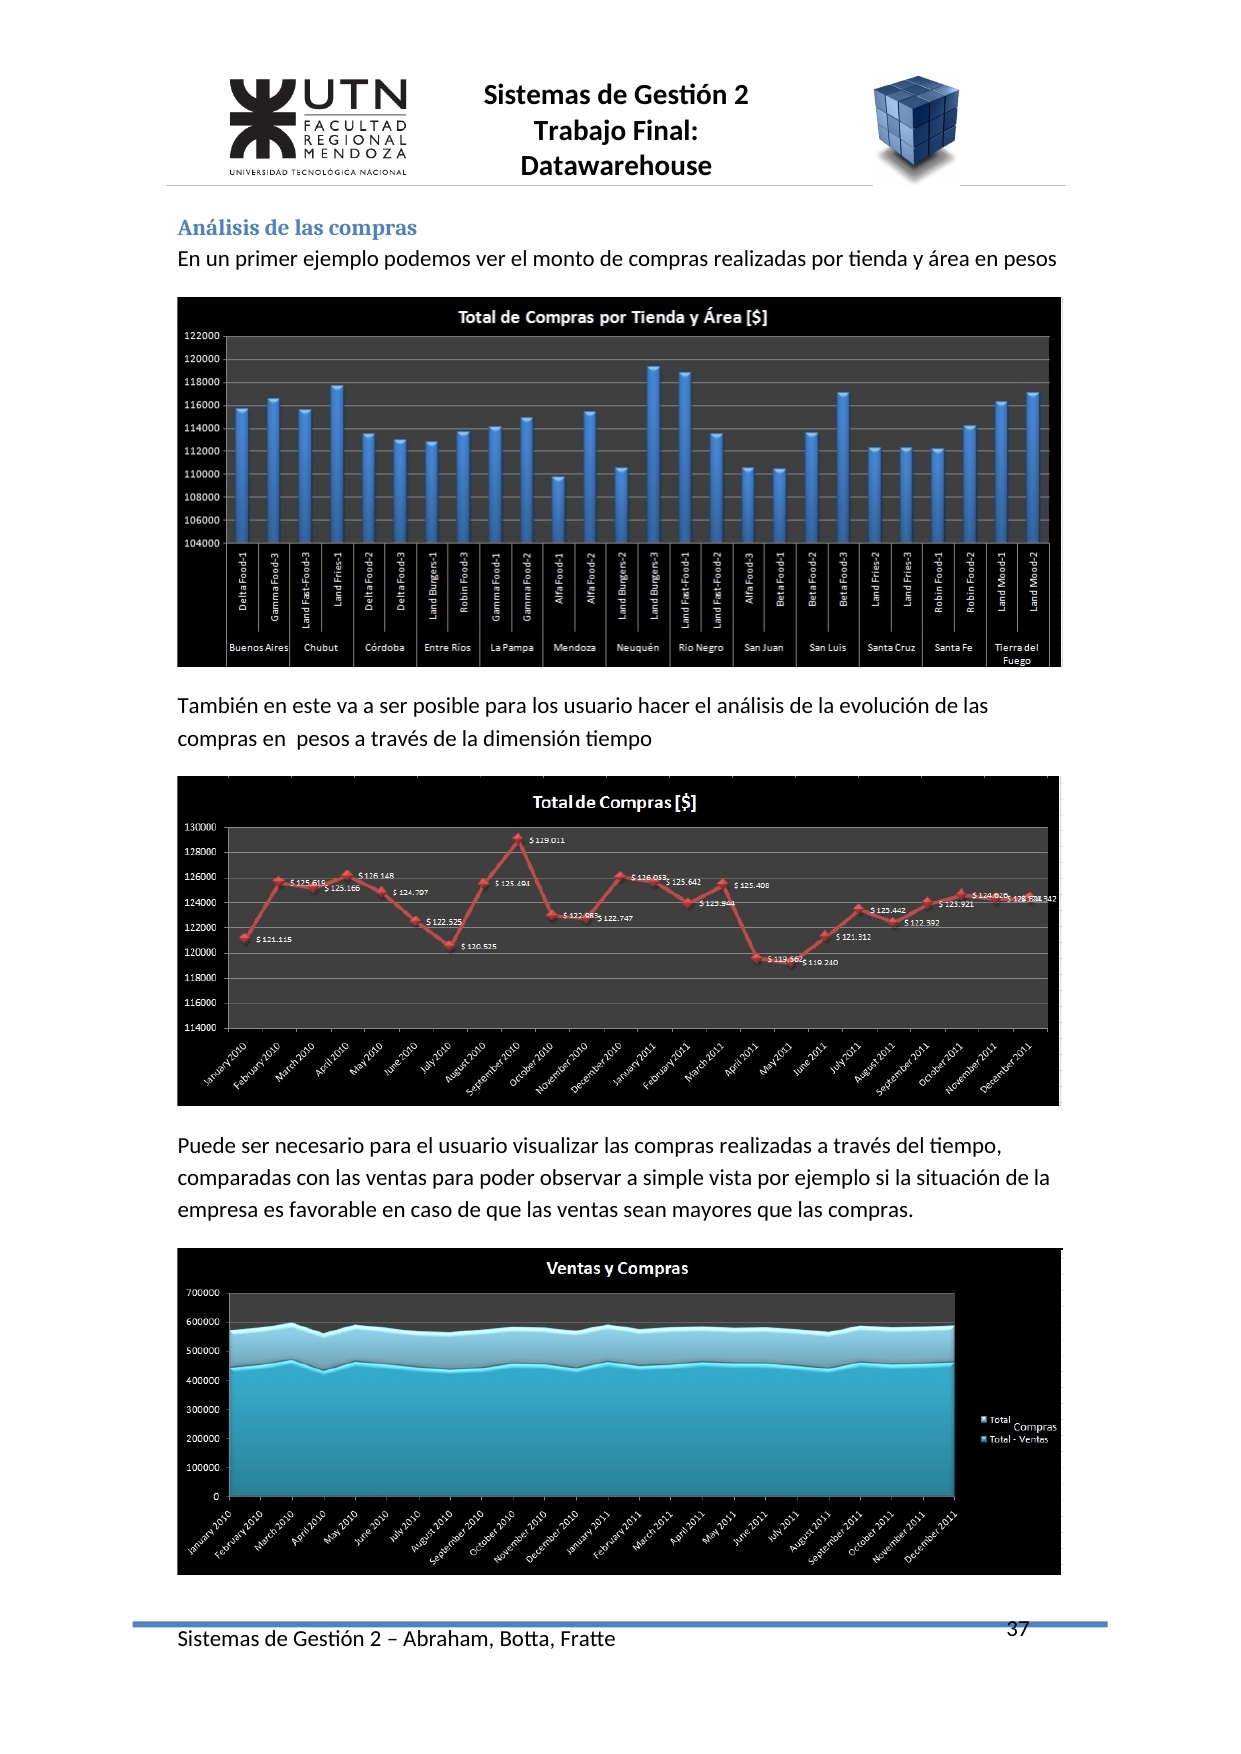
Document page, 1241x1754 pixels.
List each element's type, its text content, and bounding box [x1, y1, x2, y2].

picture [872, 73, 960, 186]
subtitle Análisis de las compras [177, 214, 1063, 241]
text También en este va a ser posible para los usuario hacer el análisis de la evolución de las compras en pesos a través de la dimensión tiempo [177, 692, 1063, 752]
picture [223, 77, 409, 182]
picture [177, 1248, 1063, 1575]
picture [177, 297, 1063, 667]
picture [177, 776, 1063, 1106]
text Puede ser necesario para el usuario visualizar las compras realizadas a través del tiempo, comparadas con las ventas para poder observar a simple vista por ejemplo si la situación de la empresa es favorable en caso de que las ventas sean mayores que las compras. [177, 1131, 1063, 1223]
text En un primer ejemplo podemos ver el monto de compras realizadas por tienda y área en pesos [177, 244, 1063, 273]
